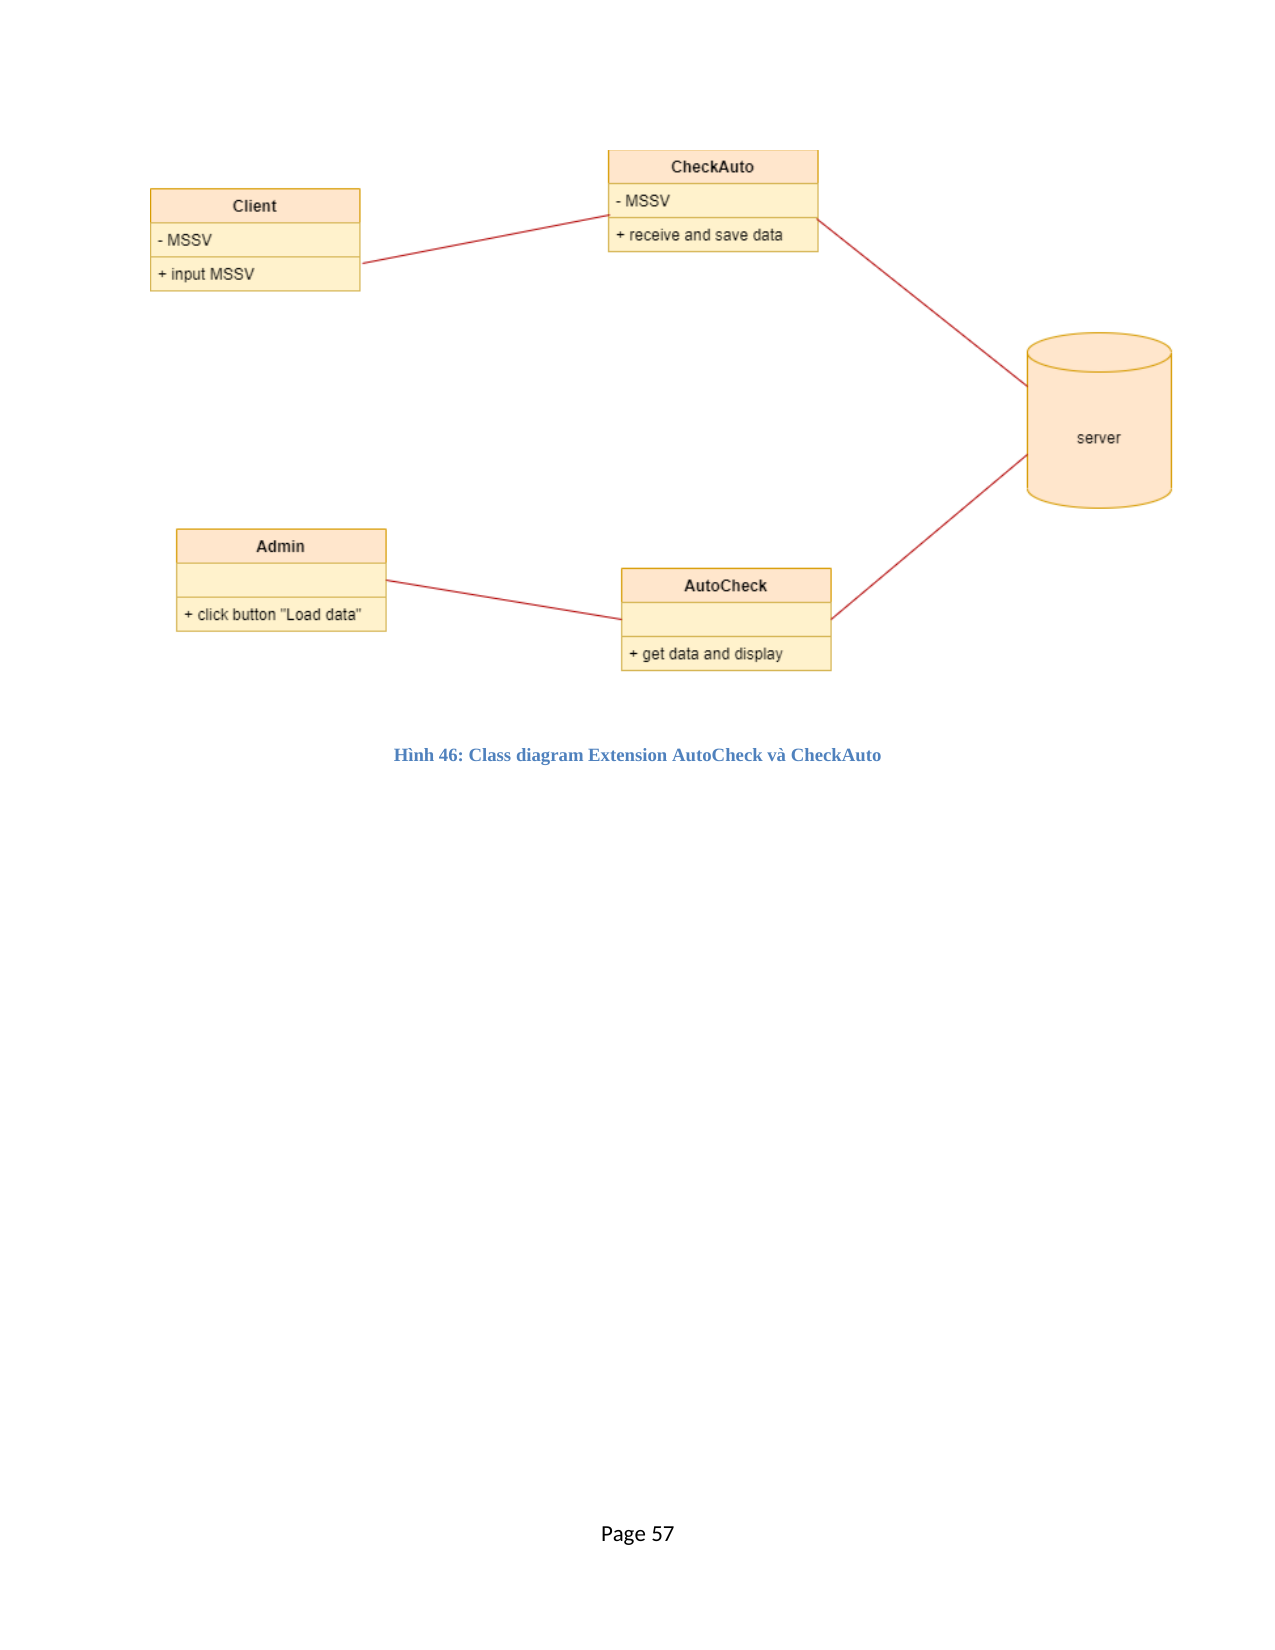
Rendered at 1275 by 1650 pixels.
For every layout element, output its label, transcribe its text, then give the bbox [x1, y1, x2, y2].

picture [150, 150, 1273, 719]
text Hình 46: Class diagram Extension AutoCheck và CheckAuto [150, 743, 1125, 765]
